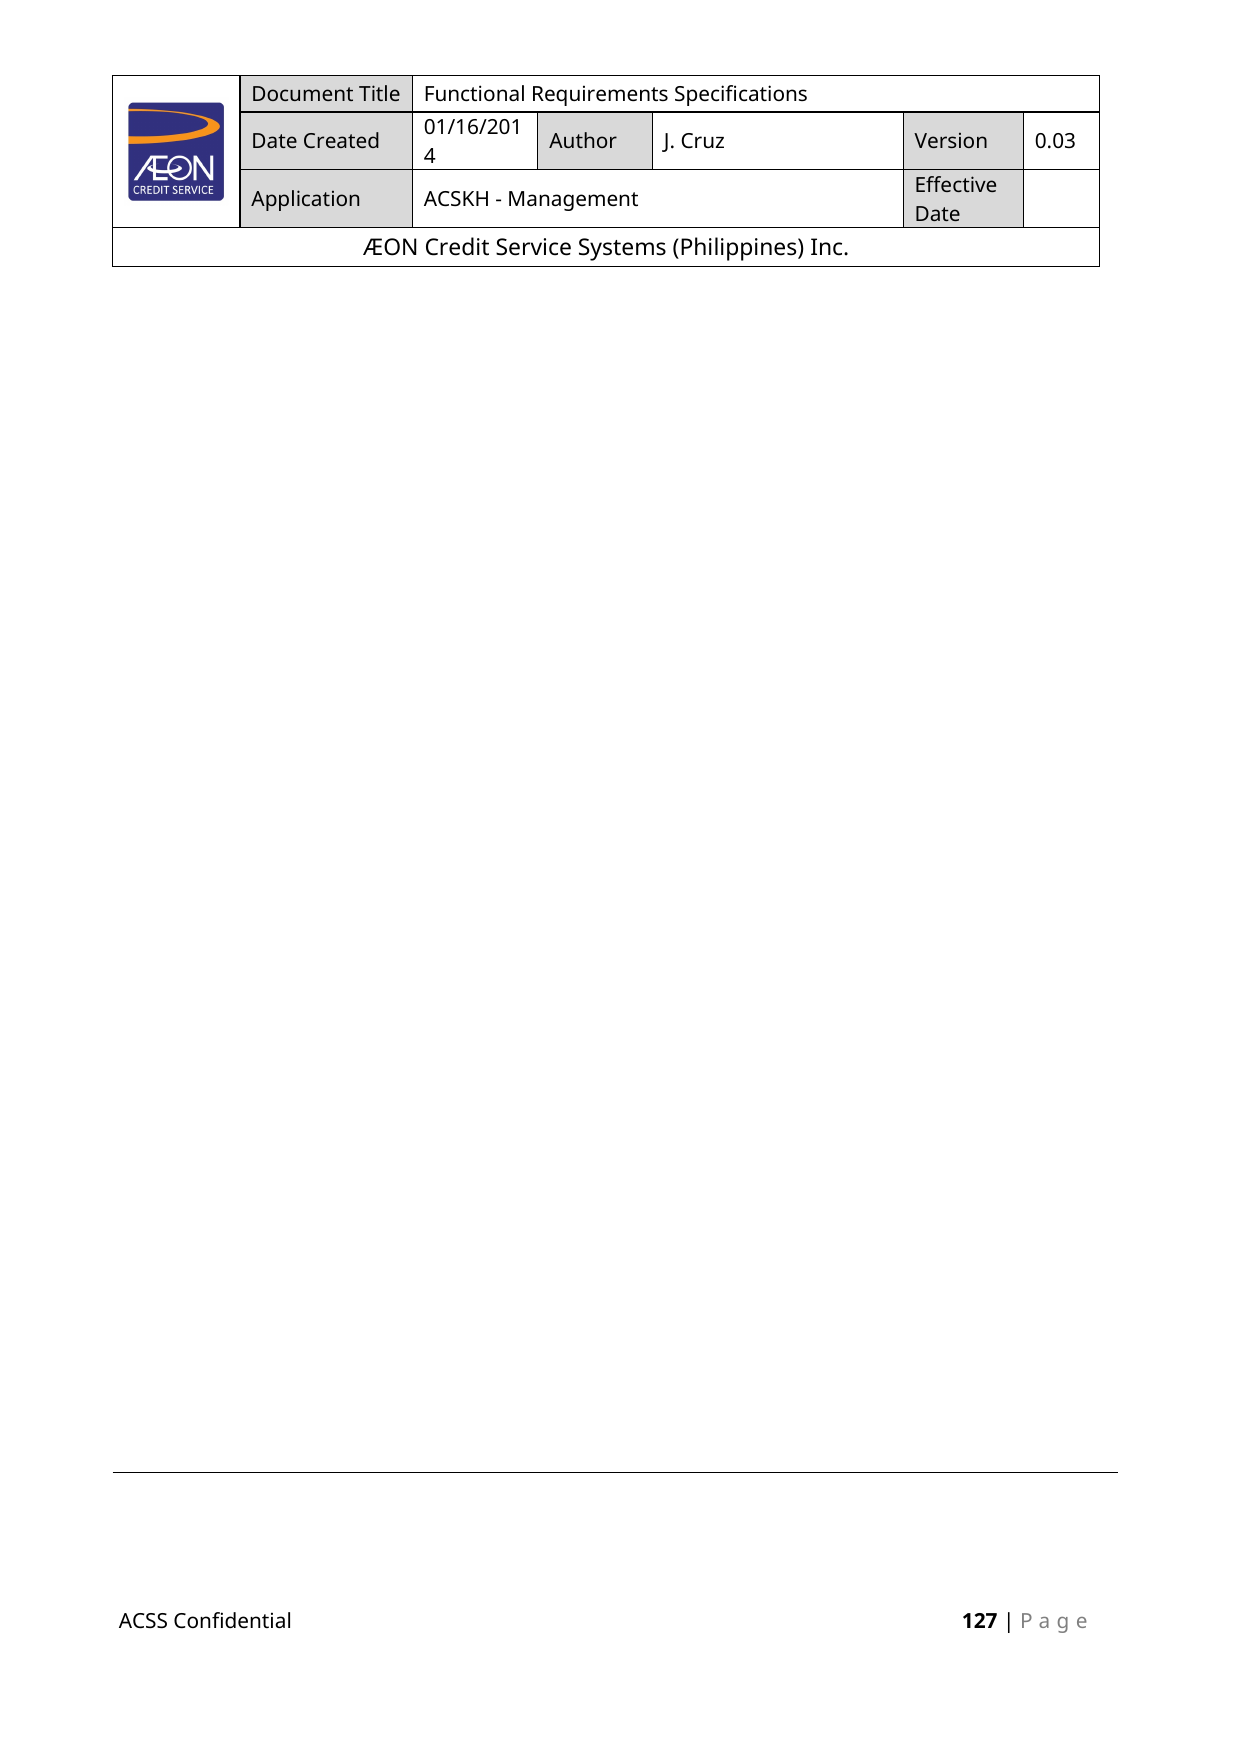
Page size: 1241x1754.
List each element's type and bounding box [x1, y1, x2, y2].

picture [123, 97, 229, 206]
